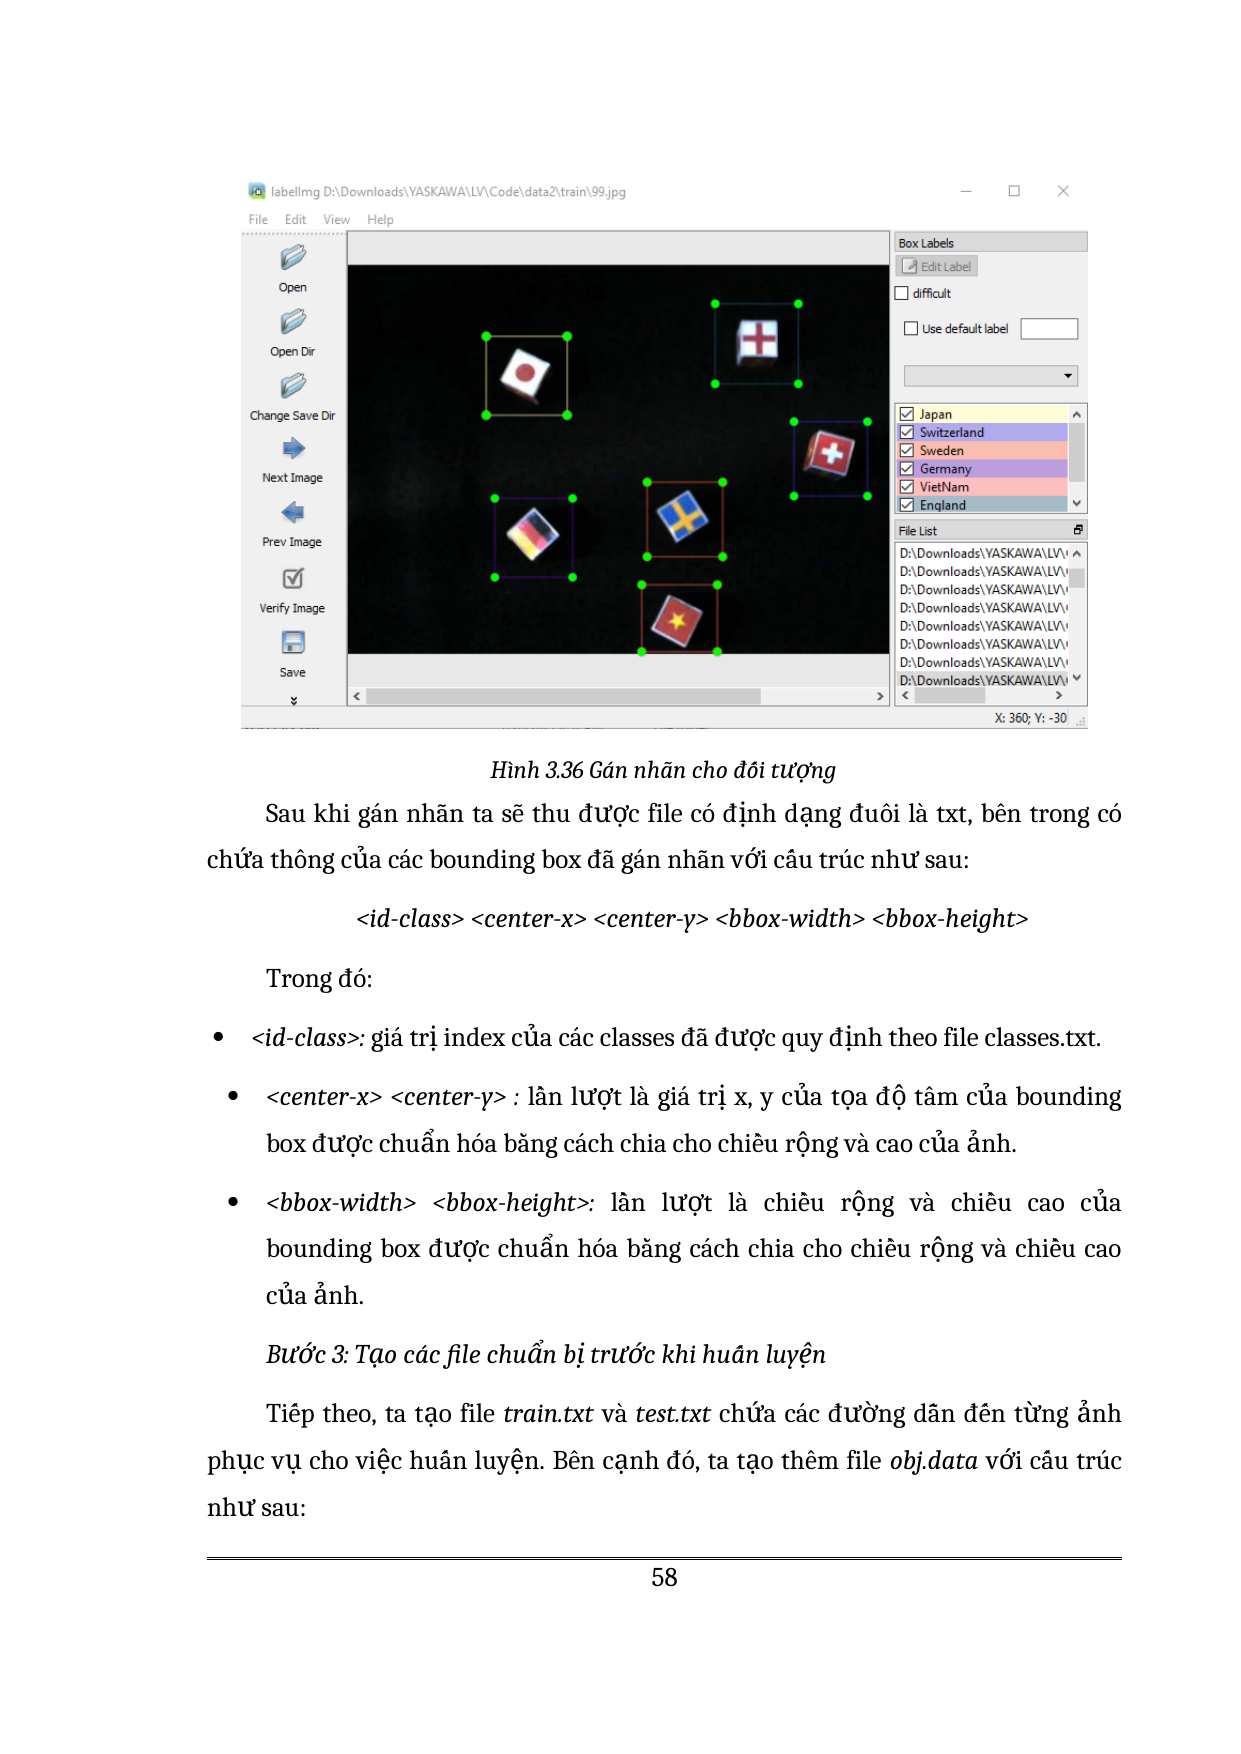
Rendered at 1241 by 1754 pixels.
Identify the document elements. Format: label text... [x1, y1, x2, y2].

picture [241, 177, 1088, 729]
text Tiếp theo, ta tạo file train.txt và test.txt chứa các đường dẫn đến từng ảnh phục vụ cho việc huấn luyện. Bên cạnh đó, ta tạo thêm file obj.data với cấu trúc như sau: [207, 1398, 1122, 1523]
list <bbox-width> <bbox-height>: lần lượt là chiều rộng và chiều cao của bounding box được chuẩn hóa bằng cách chia cho chiều rộng và chiều cao của ảnh. [228, 1187, 1122, 1311]
list <id-class>: giá trị index của các classes đã được quy định theo file classes.txt. [214, 1022, 1122, 1053]
list <center-x> <center-y> : lần lượt là giá trị x, y của tọa độ tâm của bounding box được chuẩn hóa bằng cách chia cho chiều rộng và cao của ảnh. [228, 1081, 1122, 1159]
text <id-class> <center-x> <center-y> <bbox-width> <bbox-height> [207, 903, 1122, 934]
text Bước 3: Tạo các file chuẩn bị trước khi huấn luyện [207, 1339, 1122, 1370]
text Trong đó: [207, 963, 1122, 994]
text Sau khi gán nhãn ta sẽ thu được file có định dạng đuôi là txt, bên trong có chứa thông của các bounding box đã gán nhãn với cấu trúc như sau: [207, 798, 1122, 875]
text Hình . Gán nhãn cho đối tượng [207, 756, 1122, 785]
